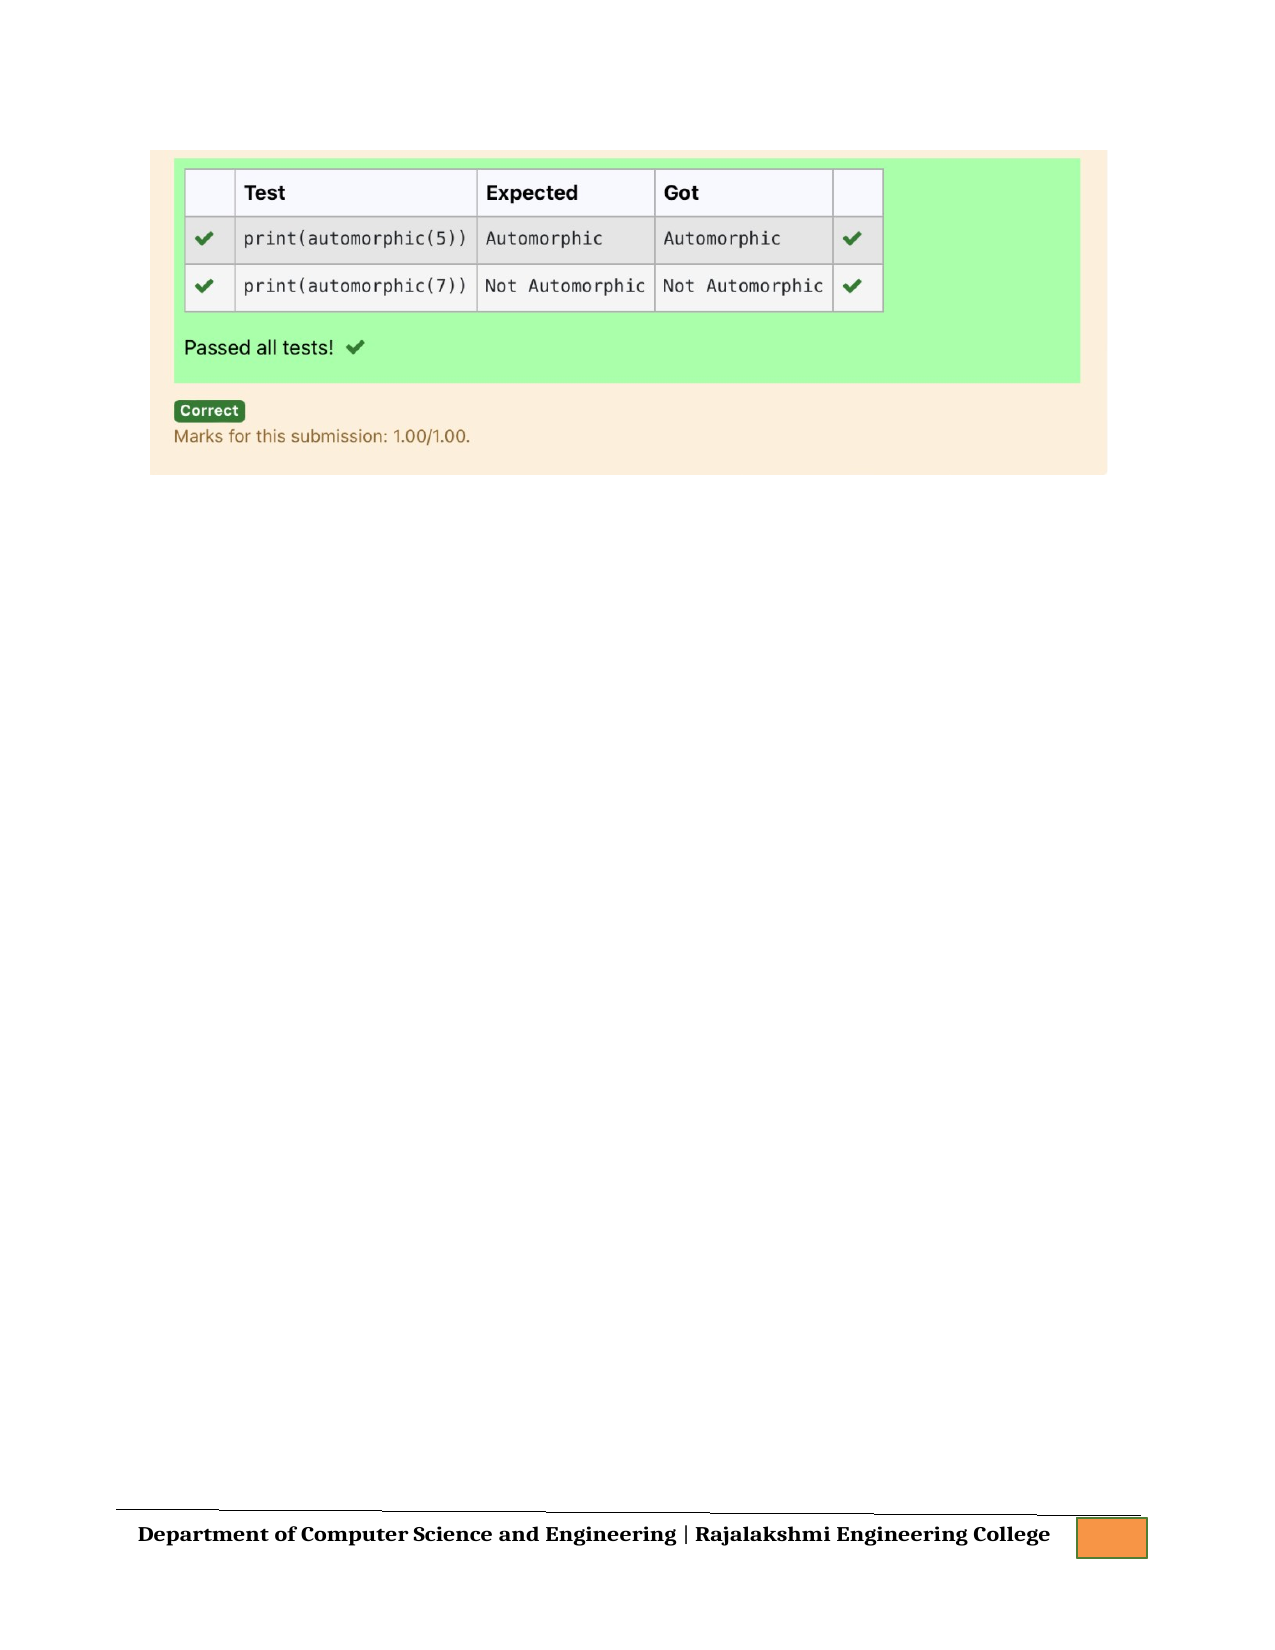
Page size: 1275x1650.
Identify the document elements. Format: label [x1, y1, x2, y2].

picture [150, 150, 1108, 475]
